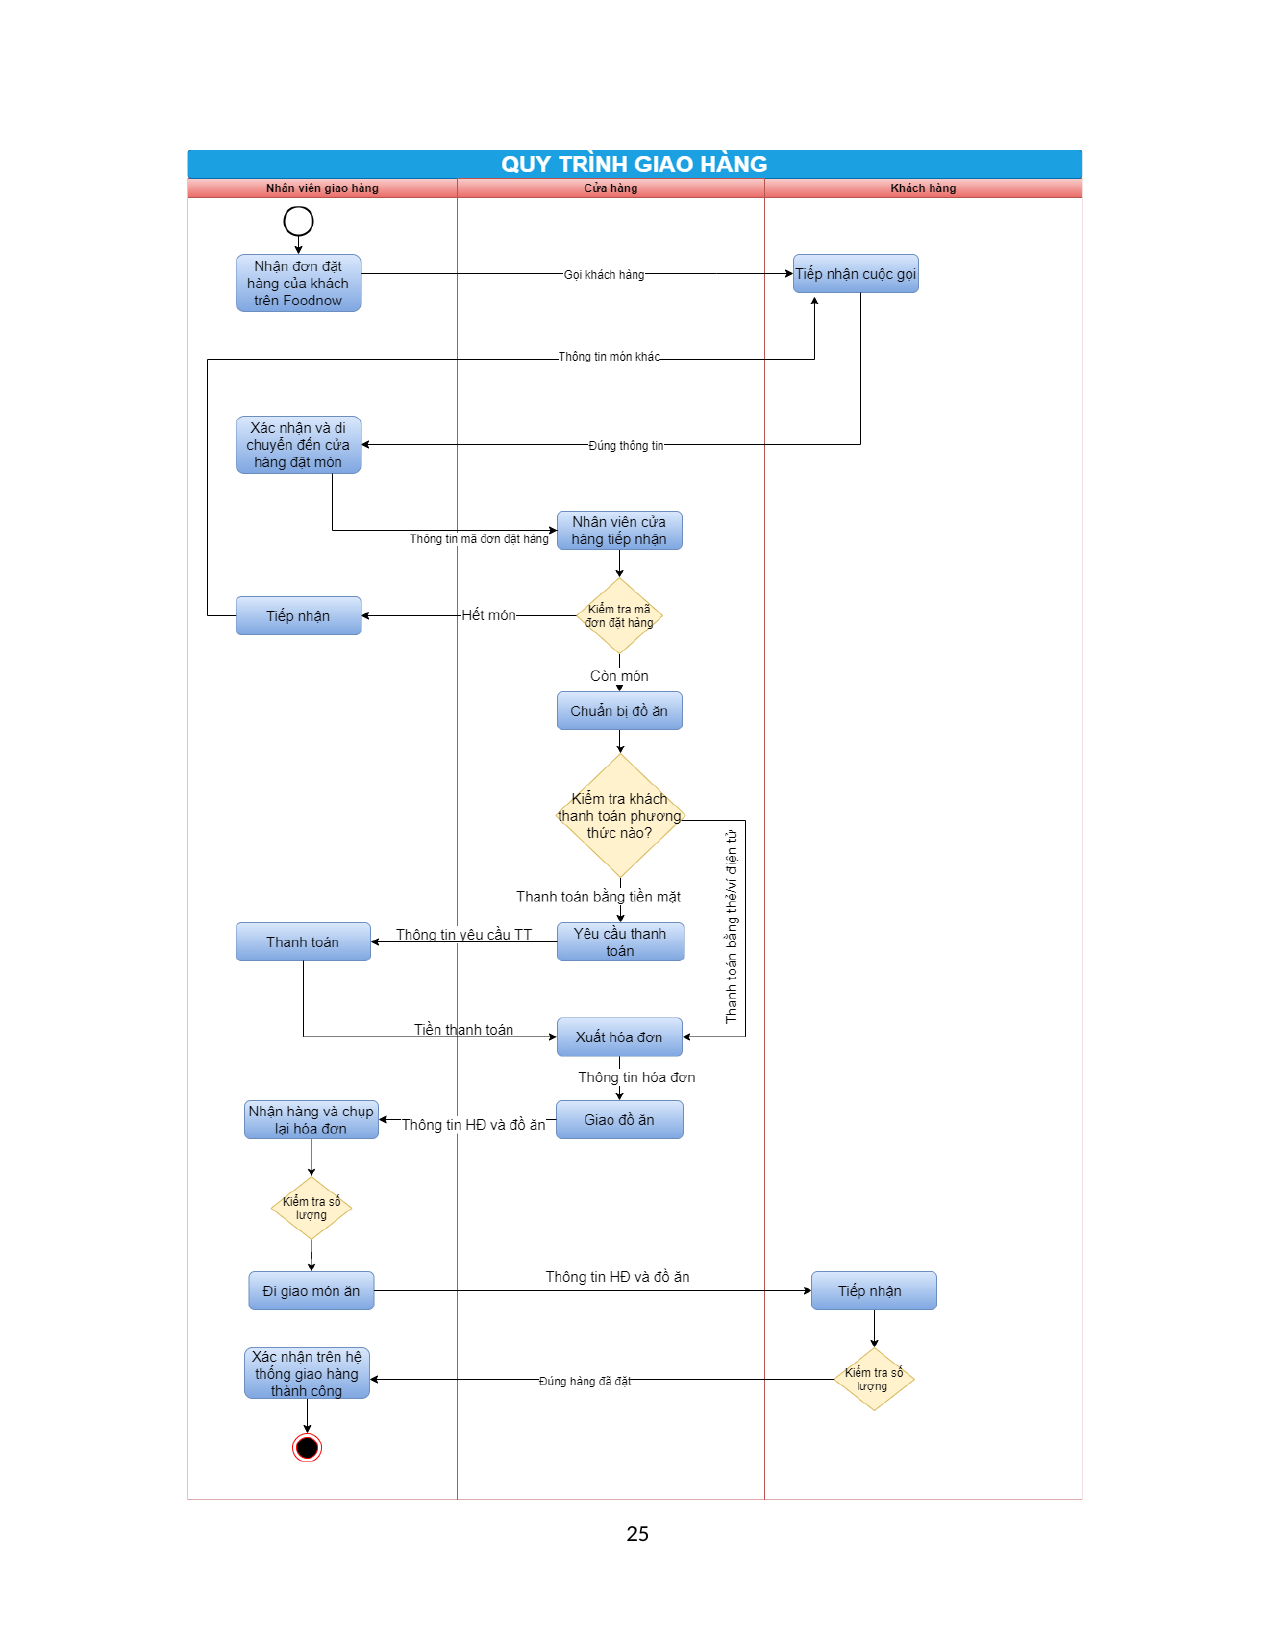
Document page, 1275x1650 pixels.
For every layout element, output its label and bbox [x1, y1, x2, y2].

picture [187, 150, 1083, 1500]
